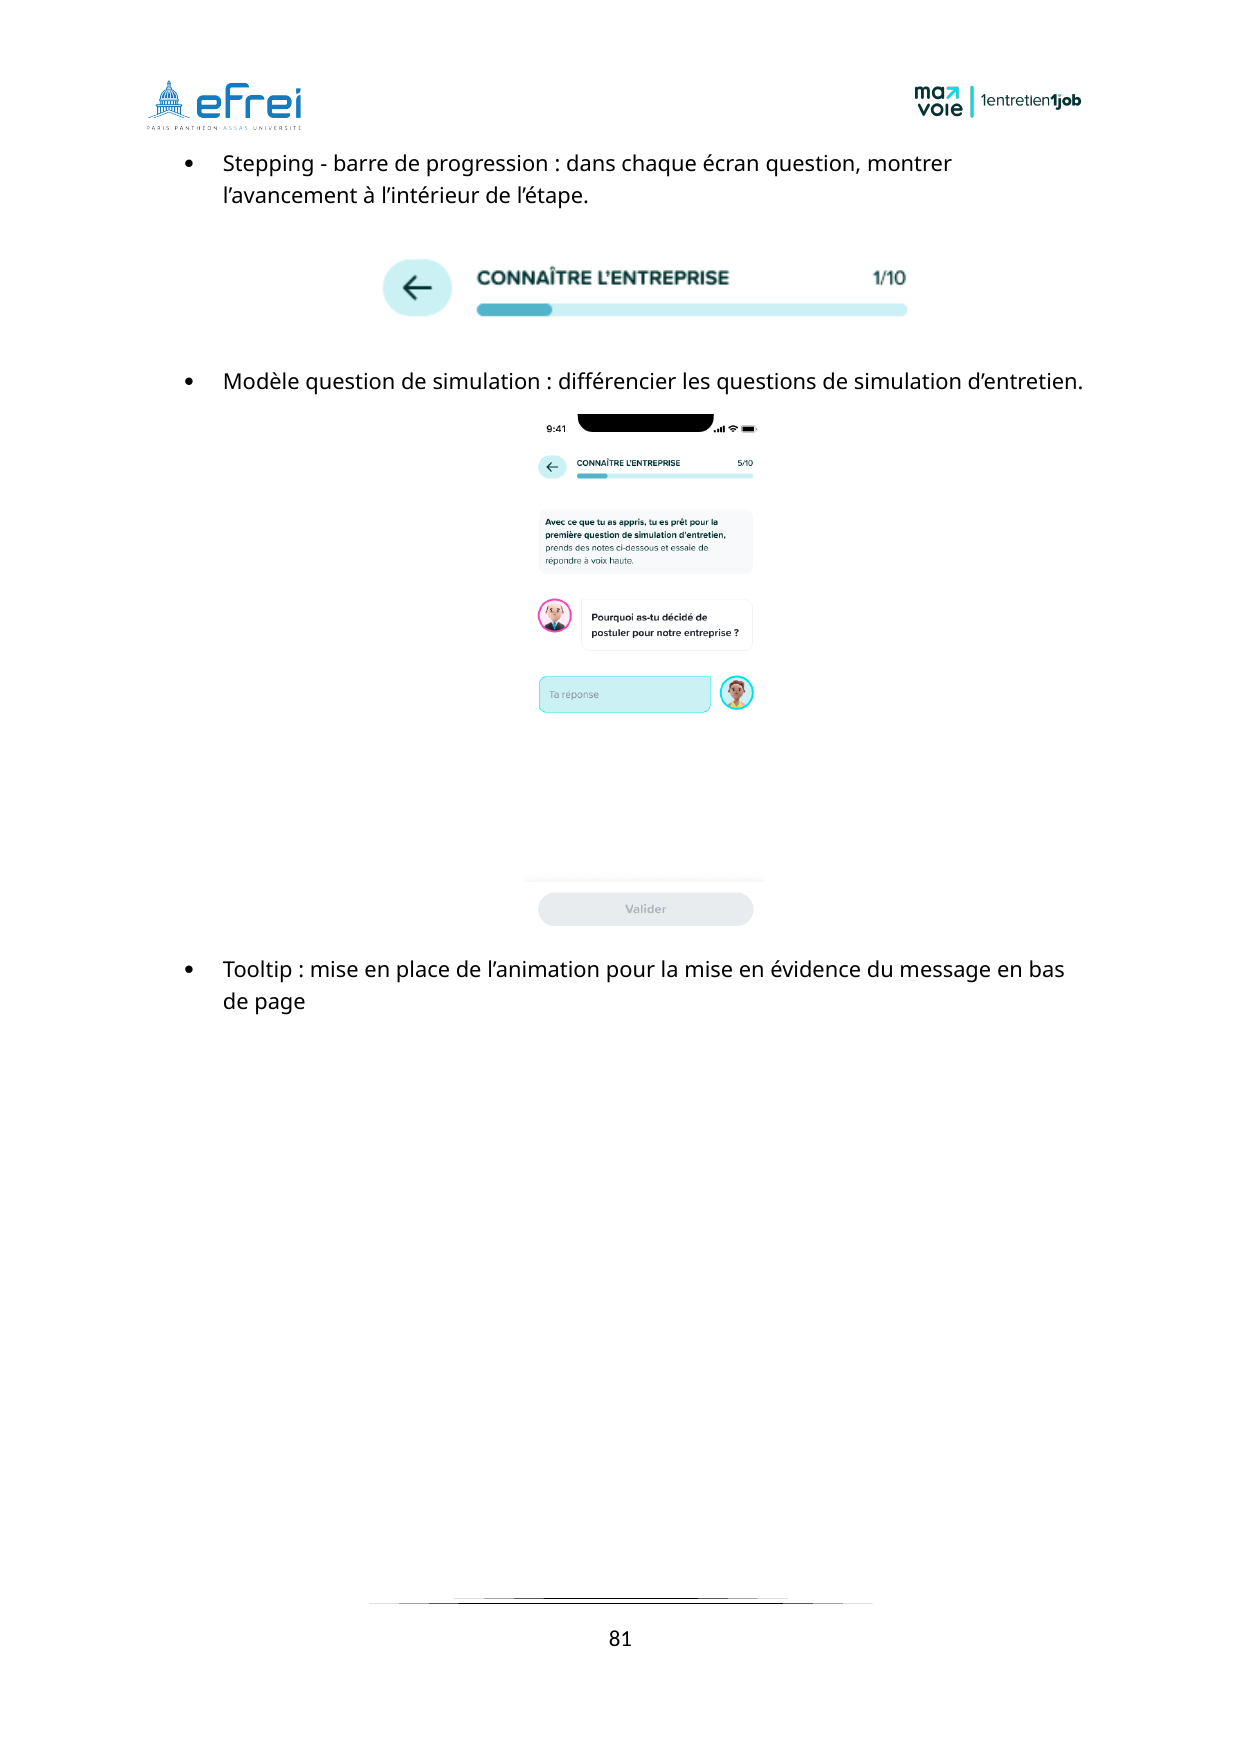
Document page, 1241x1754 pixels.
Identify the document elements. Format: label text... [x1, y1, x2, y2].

picture [903, 73, 1093, 130]
list Stepping - barre de progression : dans chaque écran question, montrer l’avancement à l’intérieur de l’étape. [185, 148, 1093, 209]
picture [352, 228, 939, 348]
list Tooltip : mise en place de l’animation pour la mise en évidence du message en bas de page [185, 954, 1093, 1016]
list Modèle question de simulation : différencier les questions de simulation d’entretien. [185, 366, 1093, 396]
picture [525, 414, 766, 936]
picture [147, 80, 301, 130]
